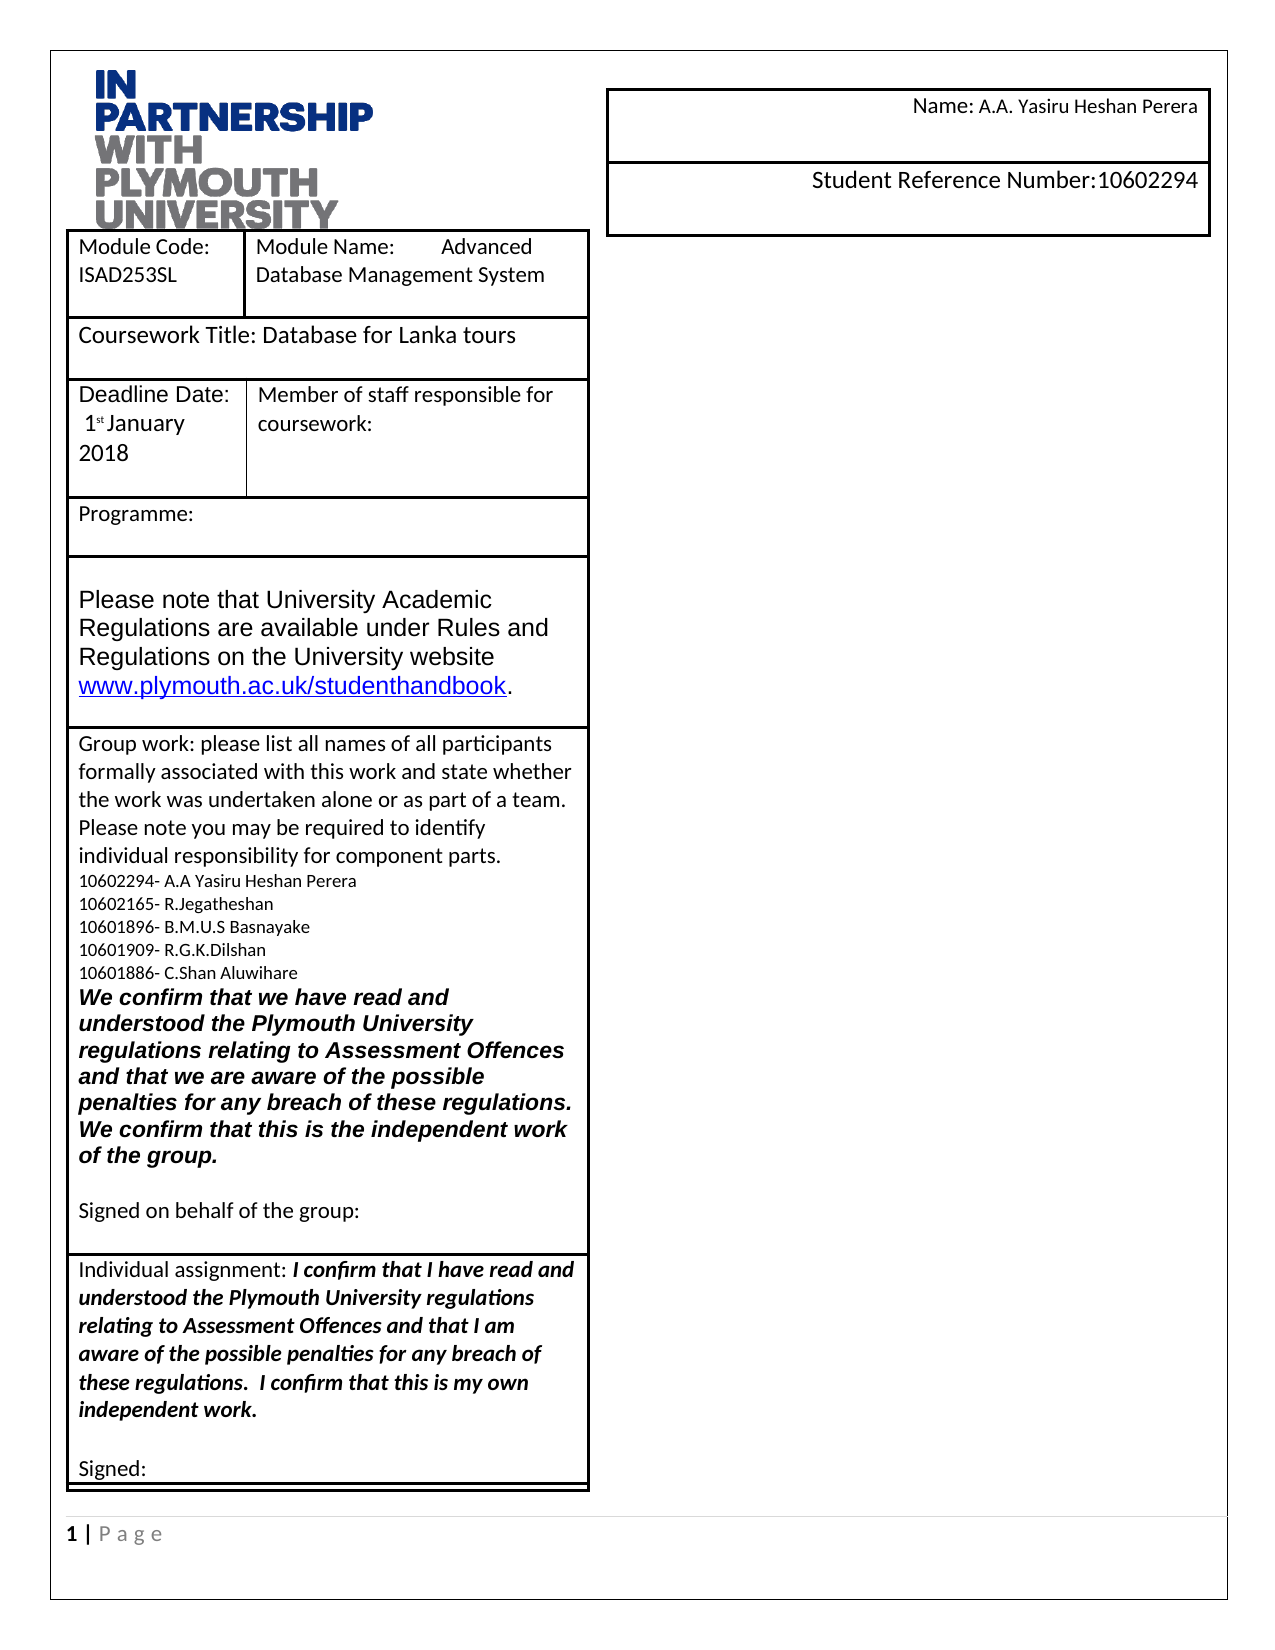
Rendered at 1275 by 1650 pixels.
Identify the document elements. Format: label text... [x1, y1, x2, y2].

table_cell Student Reference Number:10602294 [609, 164, 1208, 234]
table_cell Please note that University Academic Regulations are available under Rules and Regulations on the University website www.plymouth.ac.uk/studenthandbook. [69, 558, 587, 726]
table_cell Deadline Date: 1st January 2018 [69, 381, 246, 496]
table_header Name: A.A. Yasiru Heshan Perera [609, 91, 1208, 161]
picture [94, 70, 373, 229]
table_cell Member of staff responsible for coursework: [247, 381, 587, 496]
table_cell Individual assignment: I confirm that I have read and understood the Plymouth University regulations relating to Assessment Offences and that I am aware of the possible penalties for any breach of these regulations. I confirm that this is my own independent work. Signed: [69, 1256, 587, 1482]
table_cell Coursework Title: Database for Lanka tours [69, 319, 587, 377]
table_header Module Name: Advanced Database Management System [246, 232, 587, 316]
table_header Module Code: ISAD253SL [69, 232, 243, 316]
table_cell Programme: [69, 499, 587, 555]
table_cell Group work: please list all names of all participants formally associated with this work and state whether the work was undertaken alone or as part of a team. Please note you may be required to identify individual responsibility for component parts. 10602294- A.A Yasiru Heshan Perera 10602165- R.Jegatheshan 10601896- B.M.U.S Basnayake 10601909- R.G.K.Dilshan 10601886- C.Shan Aluwihare We confirm that we have read and understood the Plymouth University regulations relating to Assessment Offences and that we are aware of the possible penalties for any breach of these regulations. We confirm that this is the independent work of the group. Signed on behalf of the group: [69, 729, 587, 1252]
